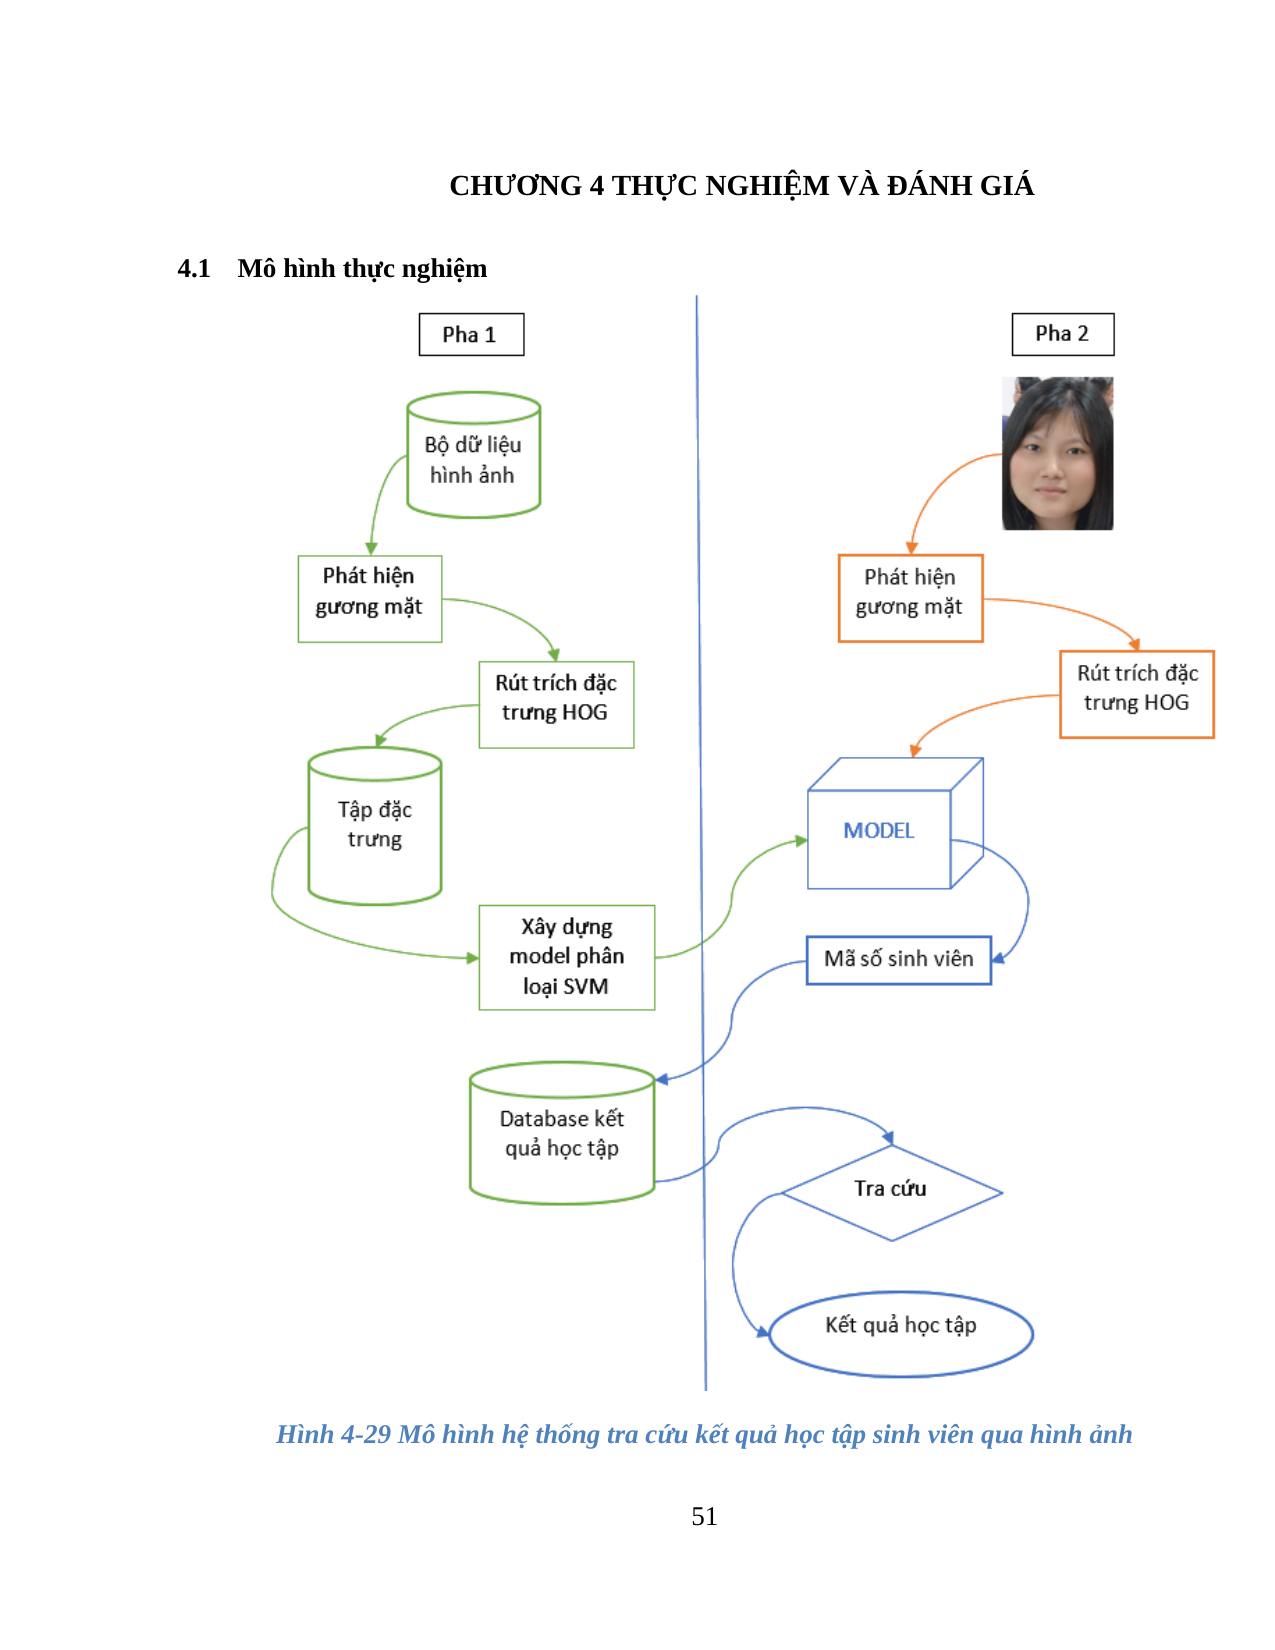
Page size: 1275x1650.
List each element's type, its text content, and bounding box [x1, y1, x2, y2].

picture [252, 295, 1232, 1391]
subtitle Mô hình thực nghiệm [177, 252, 1157, 283]
subtitle THỰC NGHIỆM VÀ ĐÁNH GIÁ [177, 168, 1157, 202]
